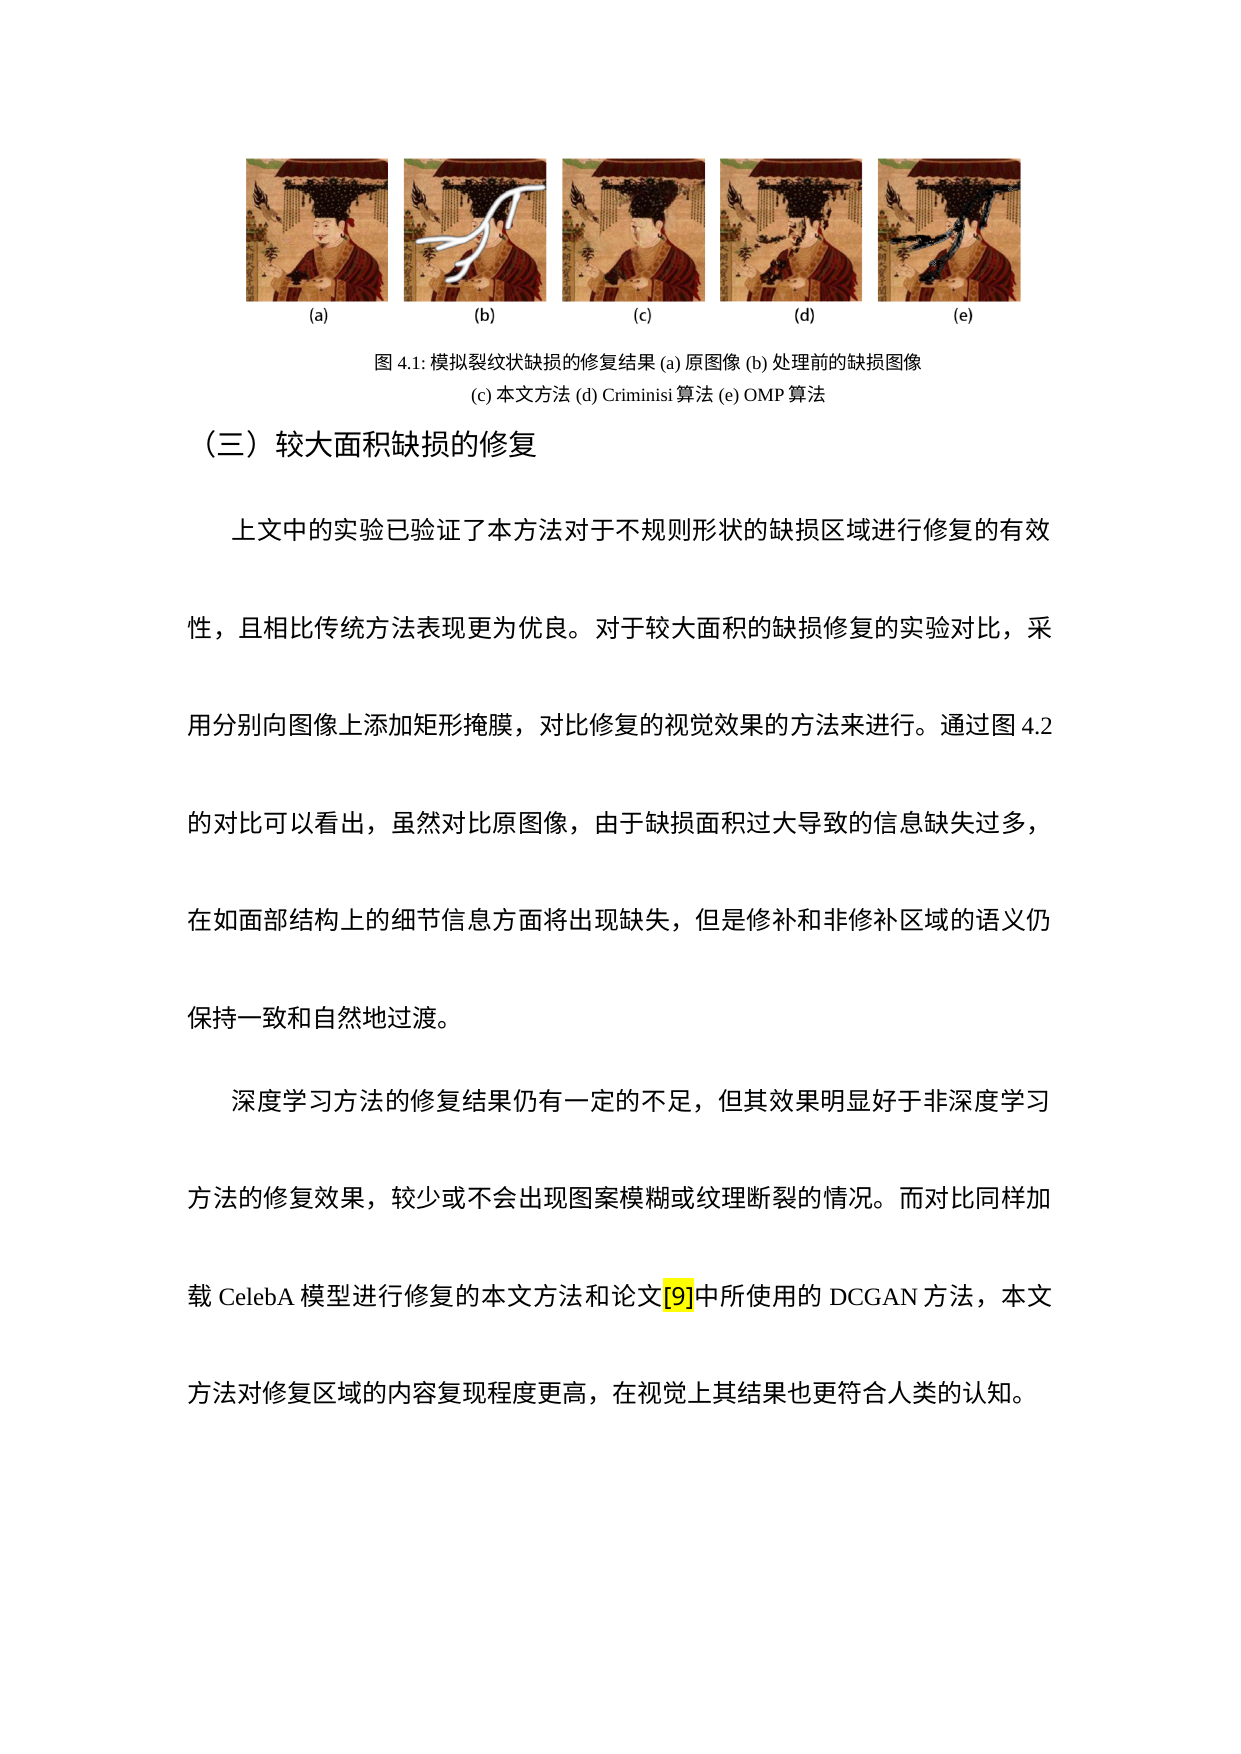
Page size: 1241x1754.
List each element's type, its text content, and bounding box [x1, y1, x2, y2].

list 图 4.1: 模拟裂纹状缺损的修复结果 (a) 原图像 (b) 处理前的缺损图像 [187, 345, 1053, 377]
list 深度学习方法的修复结果仍有一定的不足，但其效果明显好于非深度学习方法的修复效果，较少或不会出现图案模糊或纹理断裂的情况。而对比同样加载CelebA模型进行修复的本文方法和论文[9]中所使用的DCGAN方法，本文方法对修复区域的内容复现程度更高，在视觉上其结果也更符合人类的认知。 [187, 1067, 1053, 1424]
picture [231, 150, 1030, 332]
list 上文中的实验已验证了本方法对于不规则形状的缺损区域进行修复的有效性，且相比传统方法表现更为优良。对于较大面积的缺损修复的实验对比，采用分别向图像上添加矩形掩膜，对比修复的视觉效果的方法来进行。通过图4.2的对比可以看出，虽然对比原图像，由于缺损面积过大导致的信息缺失过多，在如面部结构上的细节信息方面将出现缺失，但是修补和非修补区域的语义仍保持一致和自然地过渡。 [187, 496, 1053, 1049]
list (c) 本文方法 (d) Criminisi算法 (e) OMP算法 [187, 377, 1053, 410]
list （三）较大面积缺损的修复 [187, 410, 1053, 475]
